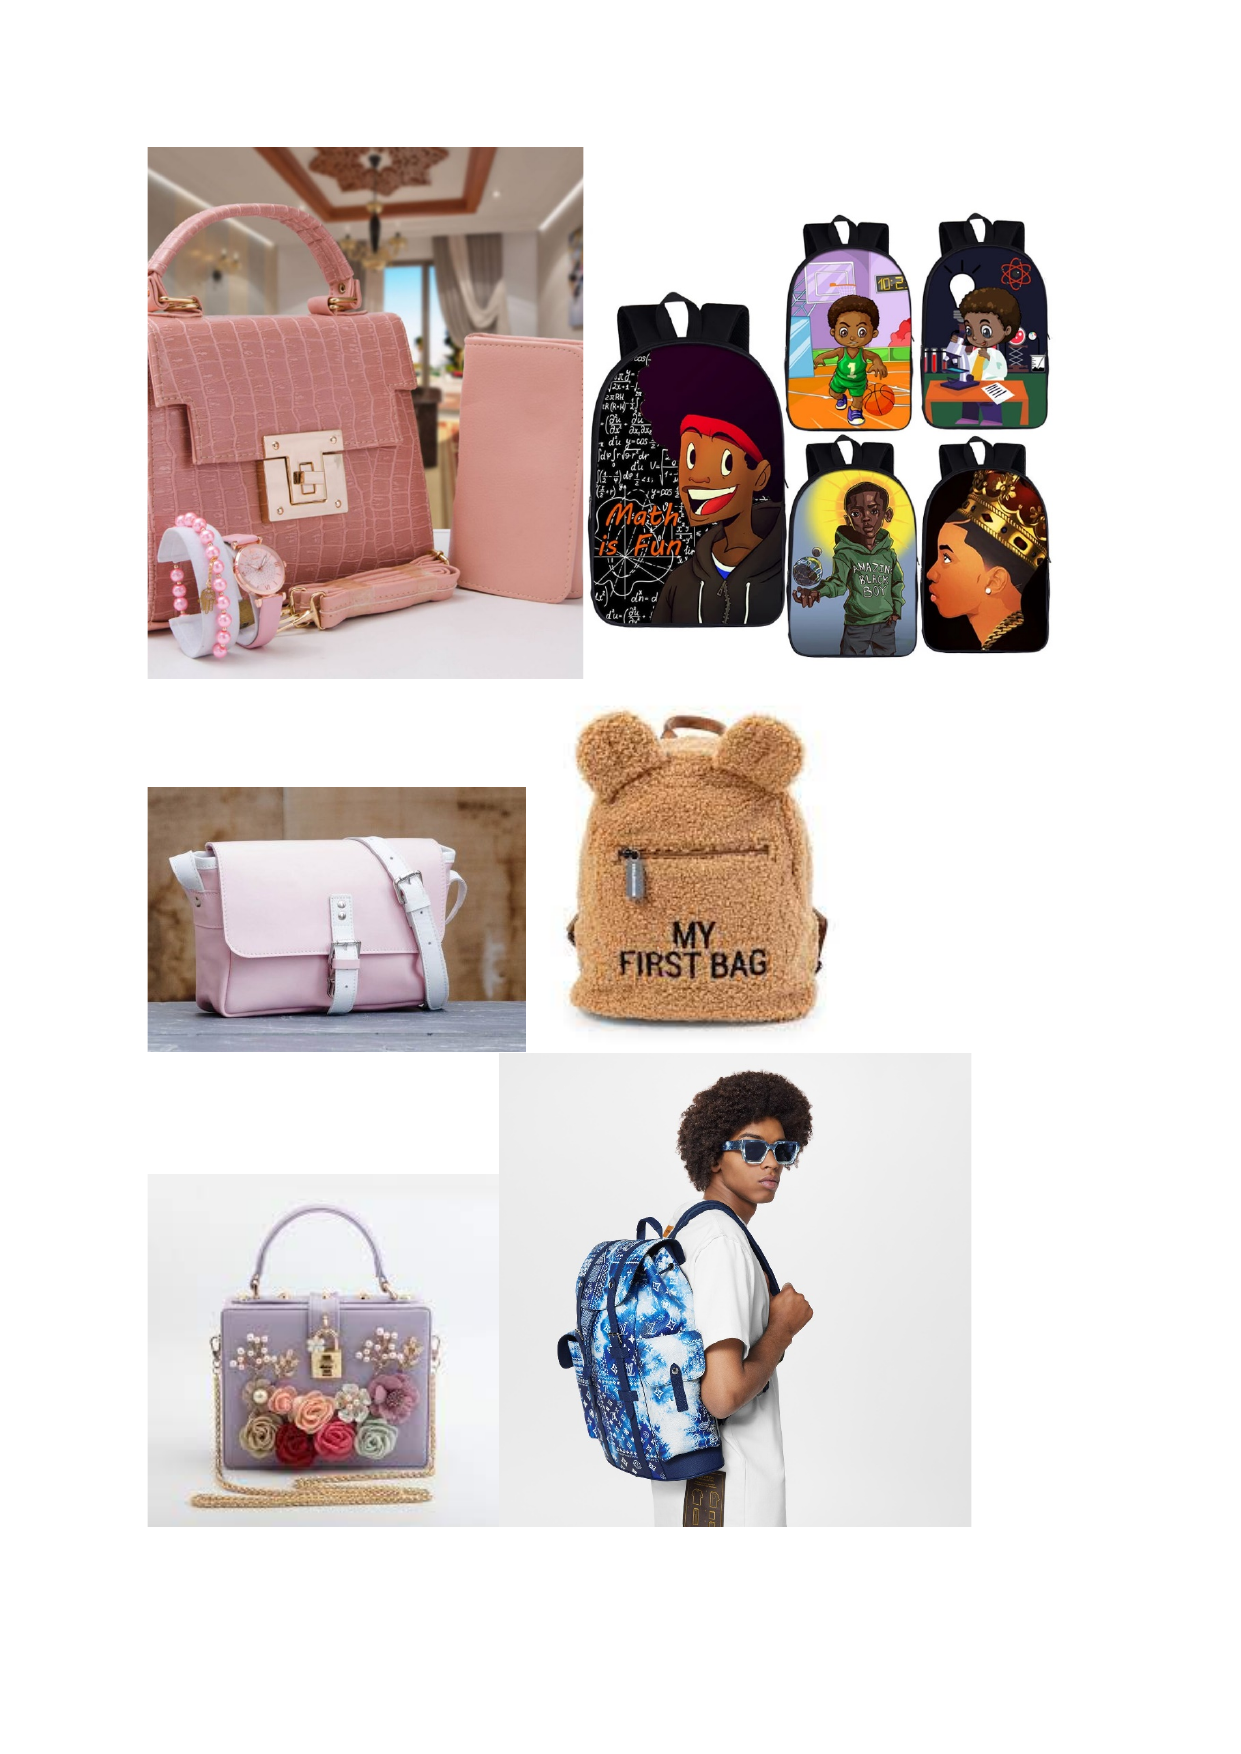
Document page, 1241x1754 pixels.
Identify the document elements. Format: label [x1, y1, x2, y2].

picture [147, 1053, 972, 1527]
picture [147, 681, 858, 1052]
picture [147, 147, 1056, 679]
